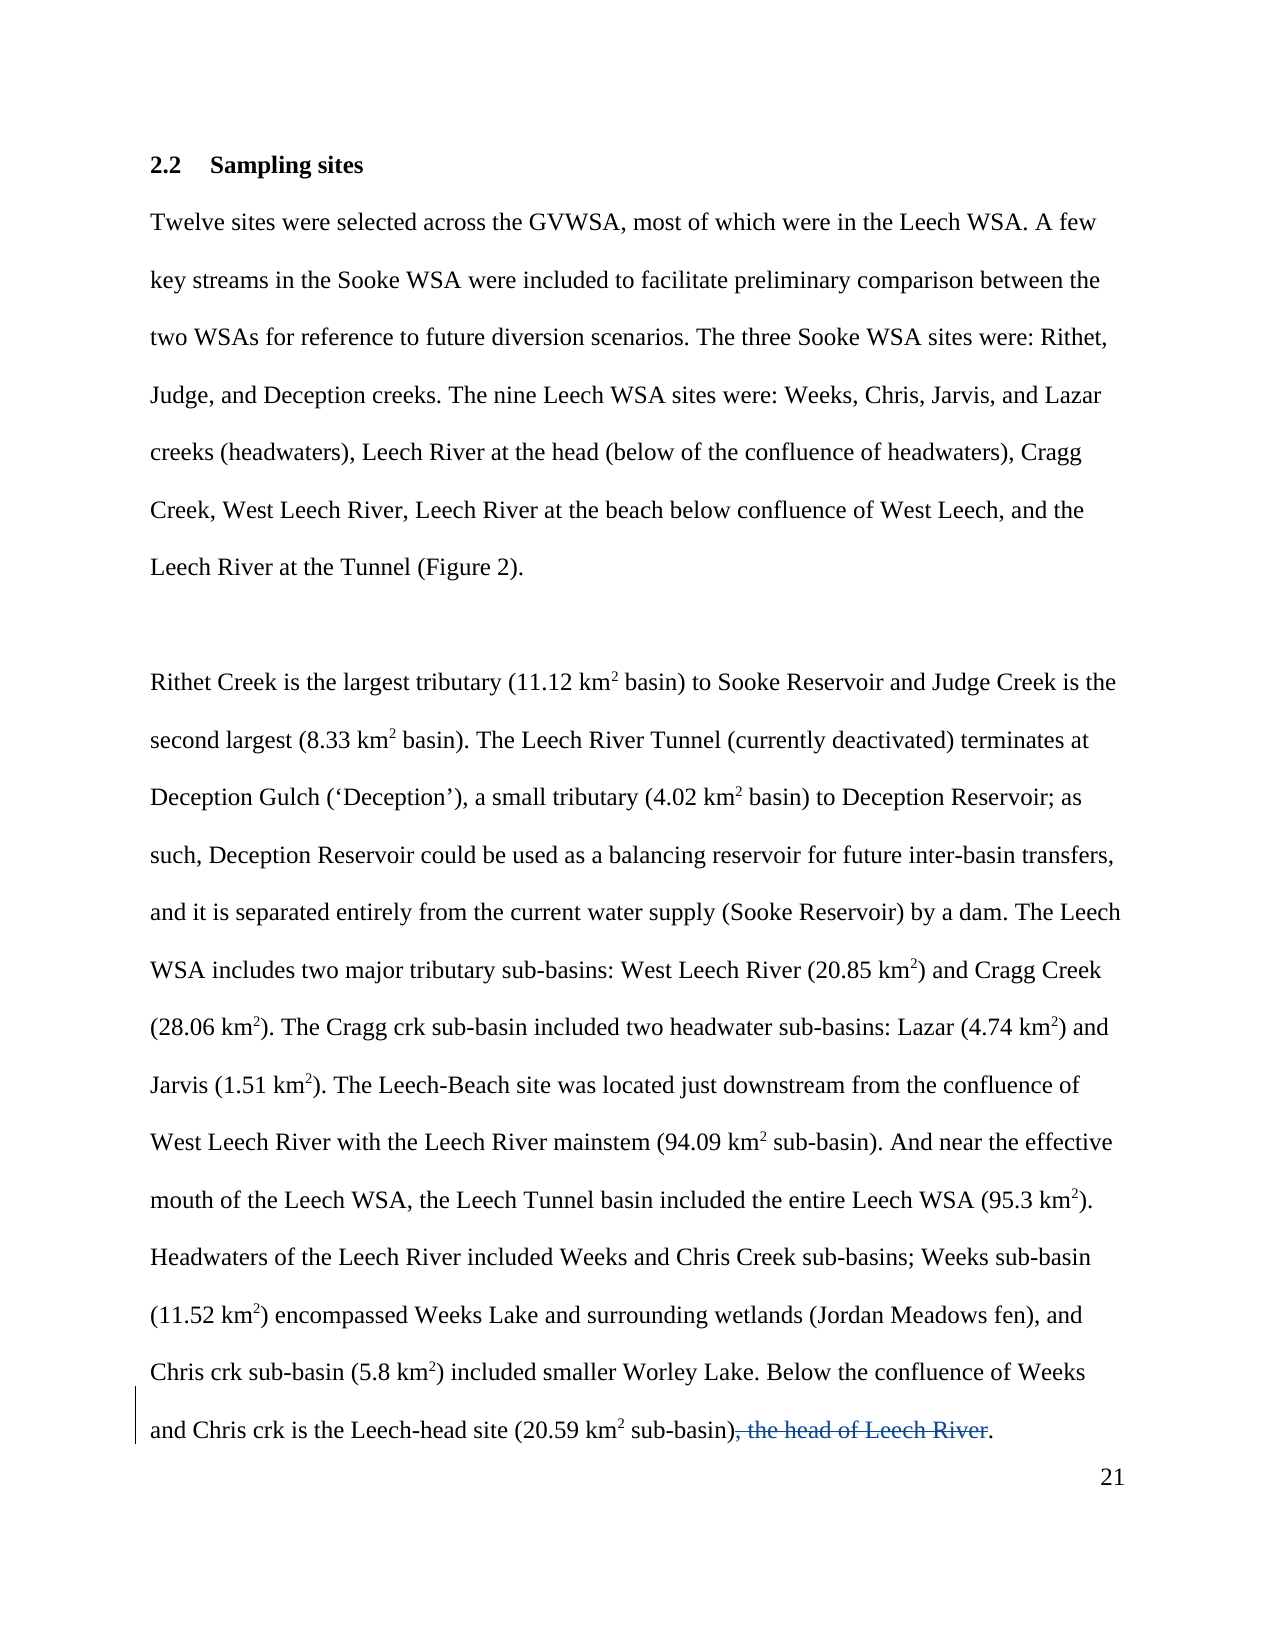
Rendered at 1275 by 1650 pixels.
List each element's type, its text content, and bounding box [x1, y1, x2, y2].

subtitle Sampling sites [150, 150, 1125, 179]
text Rithet Creek is the largest tributary (11.12 km2 basin) to Sooke Reservoir and Judge Creek is the second largest (8.33 km2 basin). The Leech River Tunnel (currently deactivated) terminates at Deception Gulch (‘Deception’), a small tributary (4.02 km2 basin) to Deception Reservoir; as such, Deception Reservoir could be used as a balancing reservoir for future inter-basin transfers, and it is separated entirely from the current water supply (Sooke Reservoir) by a dam. The Leech WSA includes two major tributary sub-basins: West Leech River (20.85 km2) and Cragg Creek (28.06 km2). The Cragg crk sub-basin included two headwater sub-basins: Lazar (4.74 km2) and Jarvis (1.51 km2). The Leech-Beach site was located just downstream from the confluence of West Leech River with the Leech River mainstem (94.09 km2 sub-basin). And near the effective mouth of the Leech WSA, the Leech Tunnel basin included the entire Leech WSA (95.3 km2). Headwaters of the Leech River included Weeks and Chris Creek sub-basins; Weeks sub-basin (11.52 km2) encompassed Weeks Lake and surrounding wetlands (Jordan Meadows fen), and Chris crk sub-basin (5.8 km2) included smaller Worley Lake. Below the confluence of Weeks and Chris crk is the Leech-head site (20.59 km2 sub-basin). [150, 667, 1125, 1444]
text Twelve sites were selected across the GVWSA, most of which were in the Leech WSA. A few key streams in the Sooke WSA were included to facilitate preliminary comparison between the two WSAs for reference to future diversion scenarios. The three Sooke WSA sites were: Rithet, Judge, and Deception creeks. The nine Leech WSA sites were: Weeks, Chris, Jarvis, and Lazar creeks (headwaters), Leech River at the head (below of the confluence of headwaters), Cragg Creek, West Leech River, Leech River at the beach below confluence of West Leech, and the Leech River at the Tunnel (Figure 2). [150, 207, 1125, 581]
